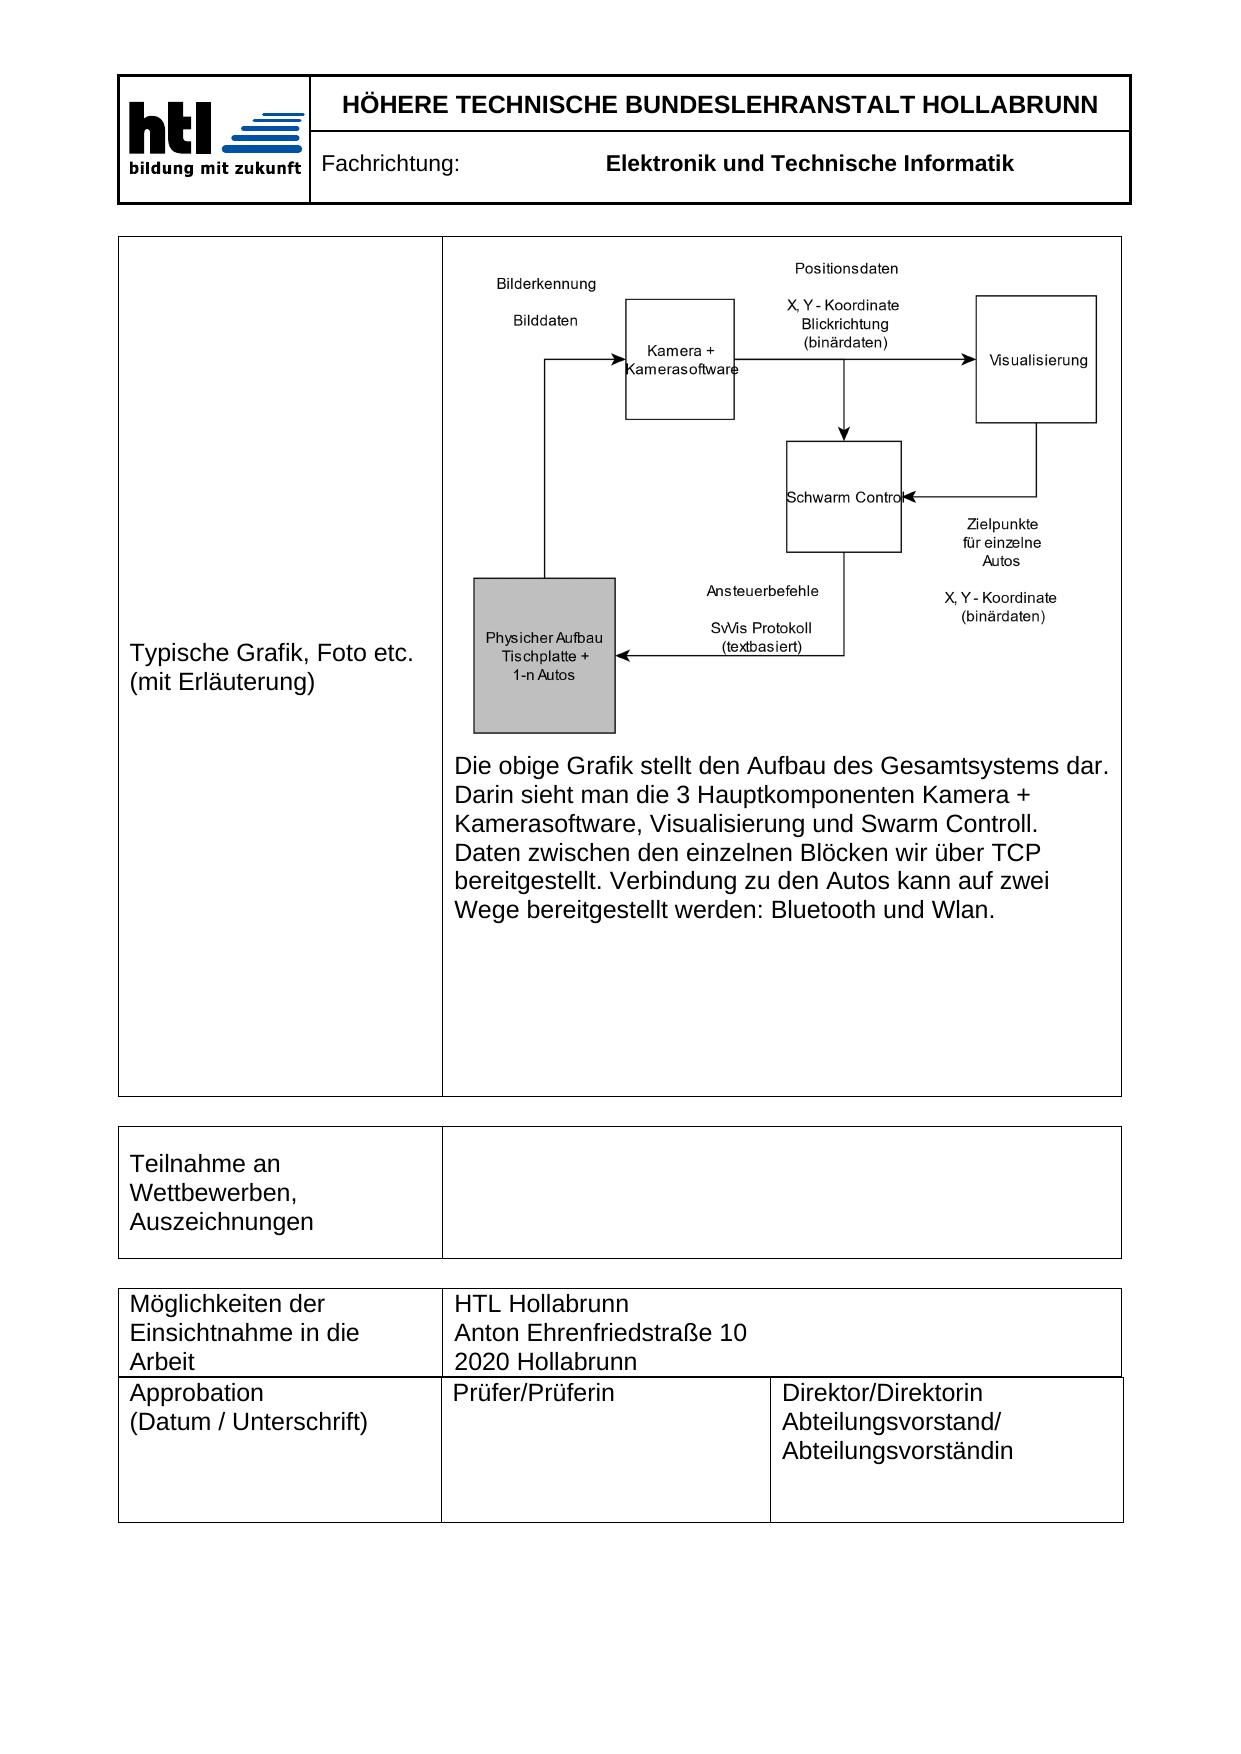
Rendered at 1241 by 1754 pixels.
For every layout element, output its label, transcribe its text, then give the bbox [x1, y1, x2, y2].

picture [454, 237, 1115, 752]
table_header Teilnahme an Wettbewerben, Auszeichnungen [119, 1127, 442, 1258]
table_header Prüfer/Prüferin [442, 1378, 770, 1522]
table_header Möglichkeiten der Einsichtnahme in die Arbeit [119, 1289, 442, 1376]
table_header [443, 1127, 1121, 1258]
table_header HTL Hollabrunn Anton Ehrenfriedstraße 10 2020 Hollabrunn [443, 1289, 1121, 1376]
table_header Direktor/Direktorin Abteilungsvorstand/Abteilungsvorständin [771, 1378, 1123, 1522]
table_header Typische Grafik, Foto etc. (mit Erläuterung) [119, 237, 442, 1096]
table_header Approbation (Datum / Unterschrift) [119, 1378, 441, 1522]
table_header Die obige Grafik stellt den Aufbau des Gesamtsystems dar. Darin sieht man die 3 Hauptkomponenten Kamera + Kamerasoftware, Visualisierung und Swarm Controll. Daten zwischen den einzelnen Blöcken wir über TCP bereitgestellt. Verbindung zu den Autos kann auf zwei Wege bereitgestellt werden: Bluetooth und Wlan. [443, 237, 1121, 1096]
